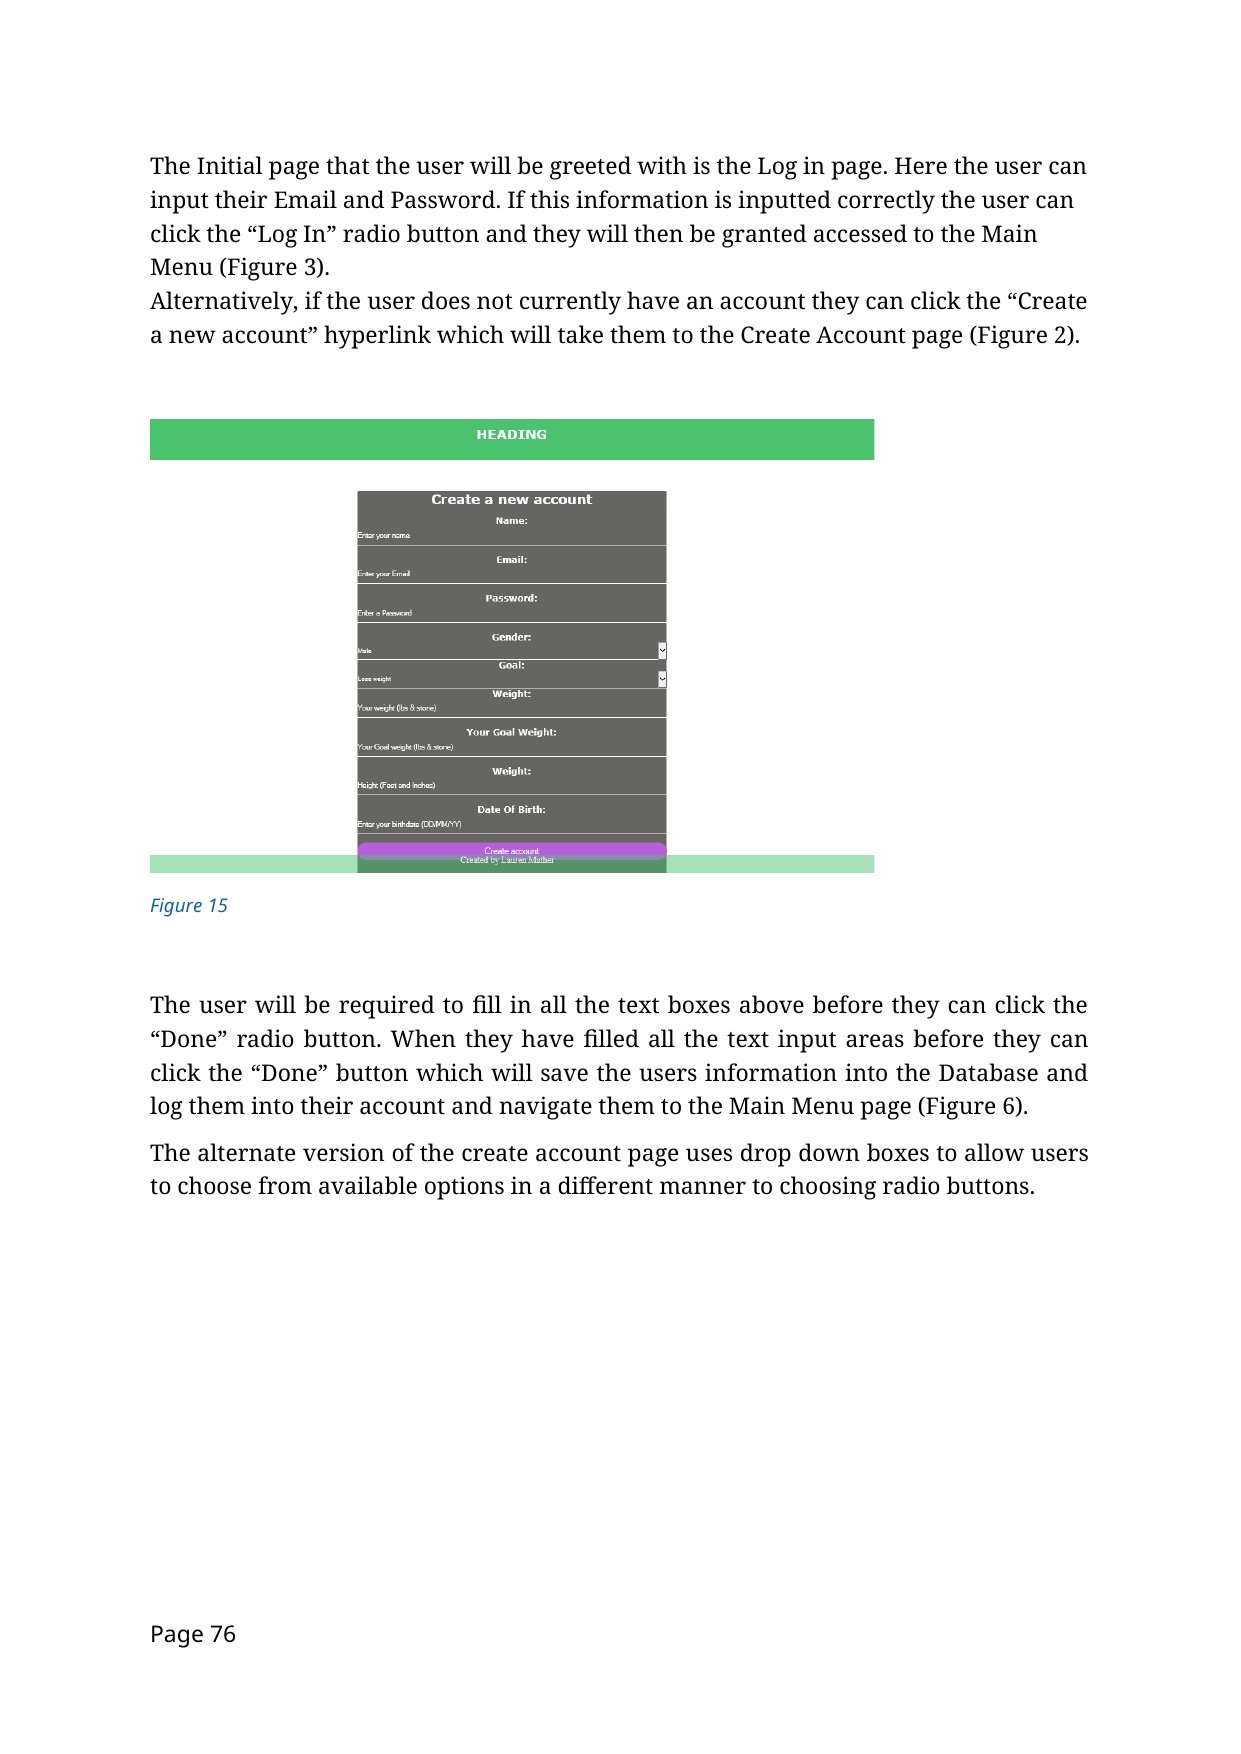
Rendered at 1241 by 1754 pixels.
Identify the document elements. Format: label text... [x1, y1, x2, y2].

picture [150, 419, 875, 873]
text The alternate version of the create account page uses drop down boxes to allow users to choose from available options in a different manner to choosing radio buttons. [150, 1136, 1090, 1201]
text The Initial page that the user will be greeted with is the Log in page. Here the user can input their Email and Password. If this information is inputted correctly the user can click the “Log In” radio button and they will then be granted accessed to the Main Menu (Figure 3). Alternatively, if the user does not currently have an account they can click the “Create a new account” hyperlink which will take them to the Create Account page (Figure 2). [150, 150, 1090, 350]
text The user will be required to fill in all the text boxes above before they can click the “Done” radio button. When they have filled all the text input areas before they can click the “Done” button which will save the users information into the Database and log them into their account and navigate them to the Main Menu page (Figure 6). [150, 989, 1090, 1121]
